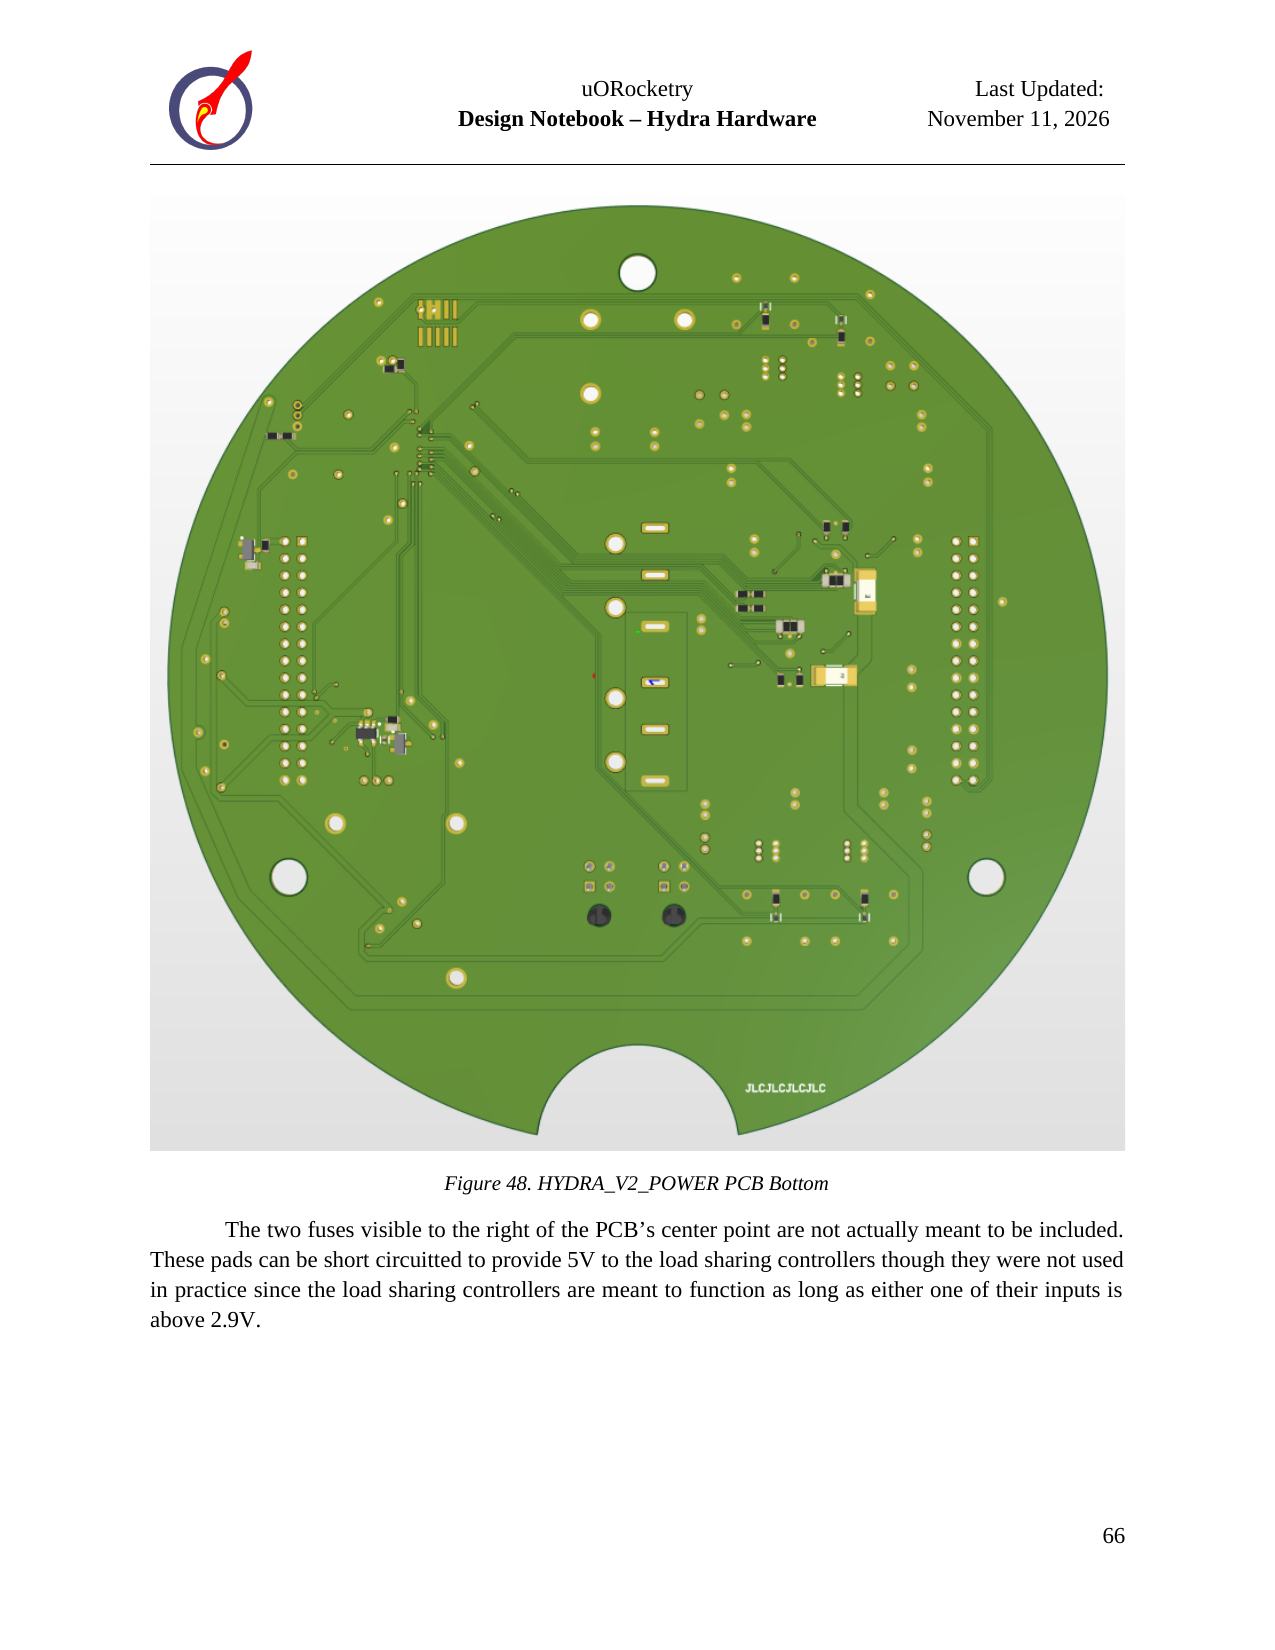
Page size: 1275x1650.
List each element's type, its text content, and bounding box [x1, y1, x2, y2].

picture [165, 46, 258, 152]
picture [150, 195, 1125, 1151]
text Figure . HYDRA_V2_POWER PCB Bottom [150, 1171, 1125, 1195]
text The two fuses visible to the right of the PCB’s center point are not actually meant to be included. These pads can be short circuitted to provide 5V to the load sharing controllers though they were not used in practice since the load sharing controllers are meant to function as long as either one of their inputs is above 2.9V. [150, 1216, 1125, 1333]
